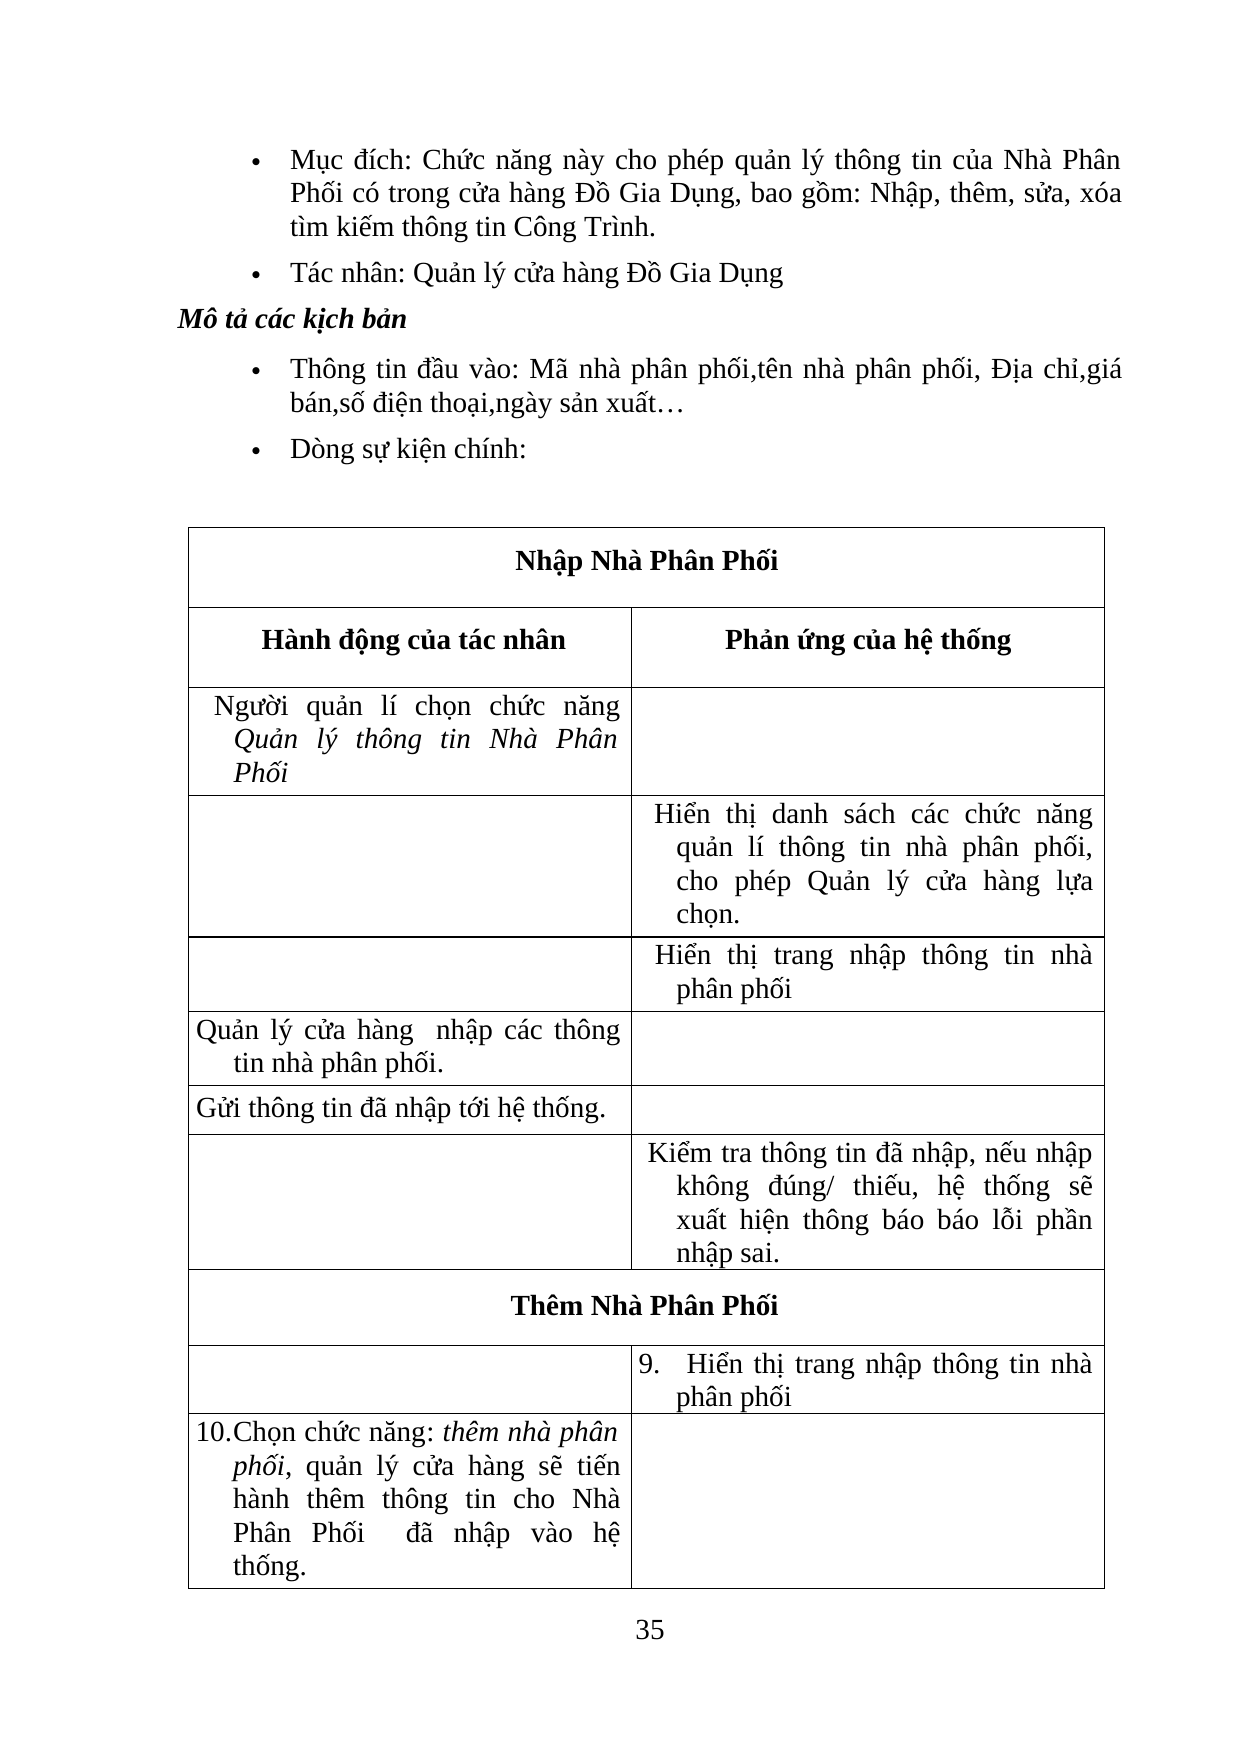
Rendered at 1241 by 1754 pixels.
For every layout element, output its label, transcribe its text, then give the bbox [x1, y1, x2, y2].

table_cell [189, 938, 631, 1011]
list Dòng sự kiện chính: [252, 431, 1122, 464]
list Tác nhân: Quản lý cửa hàng Đồ Gia Dụng [252, 255, 1122, 289]
table_cell [632, 688, 1104, 795]
table_cell [632, 1414, 1104, 1588]
table_cell [189, 796, 631, 936]
list Mục đích: Chức năng này cho phép quản lý thông tin của Nhà Phân Phối có trong cửa hàng Đồ Gia Dụng, bao gồm: Nhập, thêm, sửa, xóa tìm kiếm thông tin Công Trình. [252, 142, 1122, 243]
table_cell [189, 1135, 631, 1269]
table_cell Hiển thị trang nhập thông tin nhà phân phối [632, 1346, 1104, 1413]
table_cell Thêm Nhà Phân Phối [189, 1270, 1104, 1345]
table_cell [189, 1346, 631, 1413]
table_cell Hiển thị danh sách các chức năng quản lí thông tin nhà phân phối, cho phép Quản lý cửa hàng lựa chọn. [632, 796, 1104, 936]
table_cell Hiển thị trang nhập thông tin nhà phân phối [632, 938, 1104, 1011]
list Thông tin đầu vào: Mã nhà phân phối,tên nhà phân phối, Địa chỉ,giá bán,số điện thoại,ngày sản xuất… [252, 351, 1122, 418]
table_cell Quản lý cửa hàng nhập các thông tin nhà phân phối. [189, 1012, 631, 1085]
table_cell [632, 1086, 1104, 1134]
table_cell Người quản lí chọn chức năng Quản lý thông tin Nhà Phân Phối [189, 688, 631, 795]
table_cell Kiểm tra thông tin đã nhập, nếu nhập không đúng/ thiếu, hệ thống sẽ xuất hiện thông báo báo lỗi phần nhập sai. [632, 1135, 1104, 1269]
text Mô tả các kịch bản [177, 301, 1122, 335]
table_cell [632, 1012, 1104, 1085]
table_cell Hành động của tác nhân [189, 608, 631, 687]
table_cell Phản ứng của hệ thống [632, 608, 1104, 687]
table_header Nhập Nhà Phân Phối [189, 528, 1104, 607]
table_cell Gửi thông tin đã nhập tới hệ thống. [189, 1086, 631, 1134]
table_cell Chọn chức năng: thêm nhà phân phối, quản lý cửa hàng sẽ tiến hành thêm thông tin cho Nhà Phân Phối đã nhập vào hệ thống. [189, 1414, 631, 1588]
